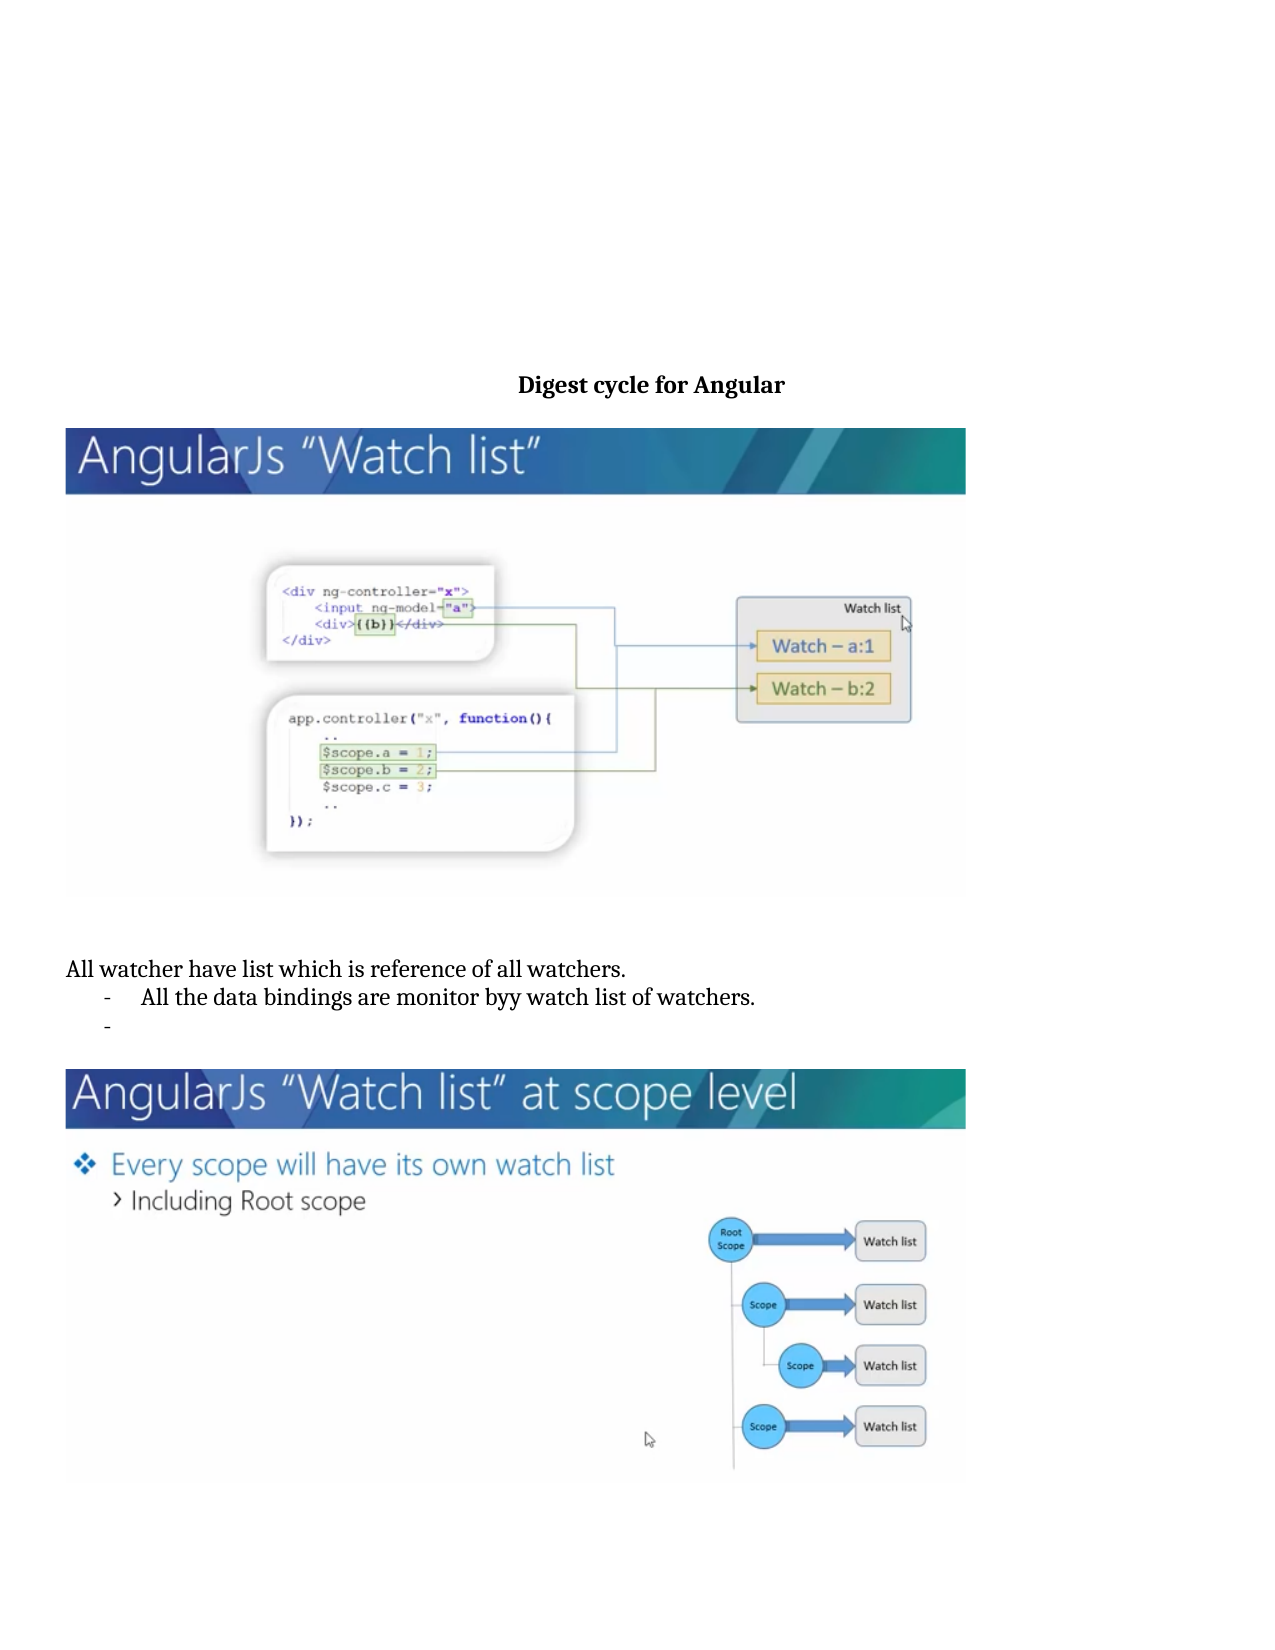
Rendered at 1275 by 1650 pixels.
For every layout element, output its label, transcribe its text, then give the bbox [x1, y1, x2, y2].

list All the data bindings are monitor byy watch list of watchers. [103, 983, 1237, 1012]
picture [65, 1069, 966, 1483]
text All watcher have list which is reference of all watchers. [66, 954, 1237, 983]
text Digest cycle for Angular [66, 371, 1237, 399]
picture [65, 428, 966, 897]
